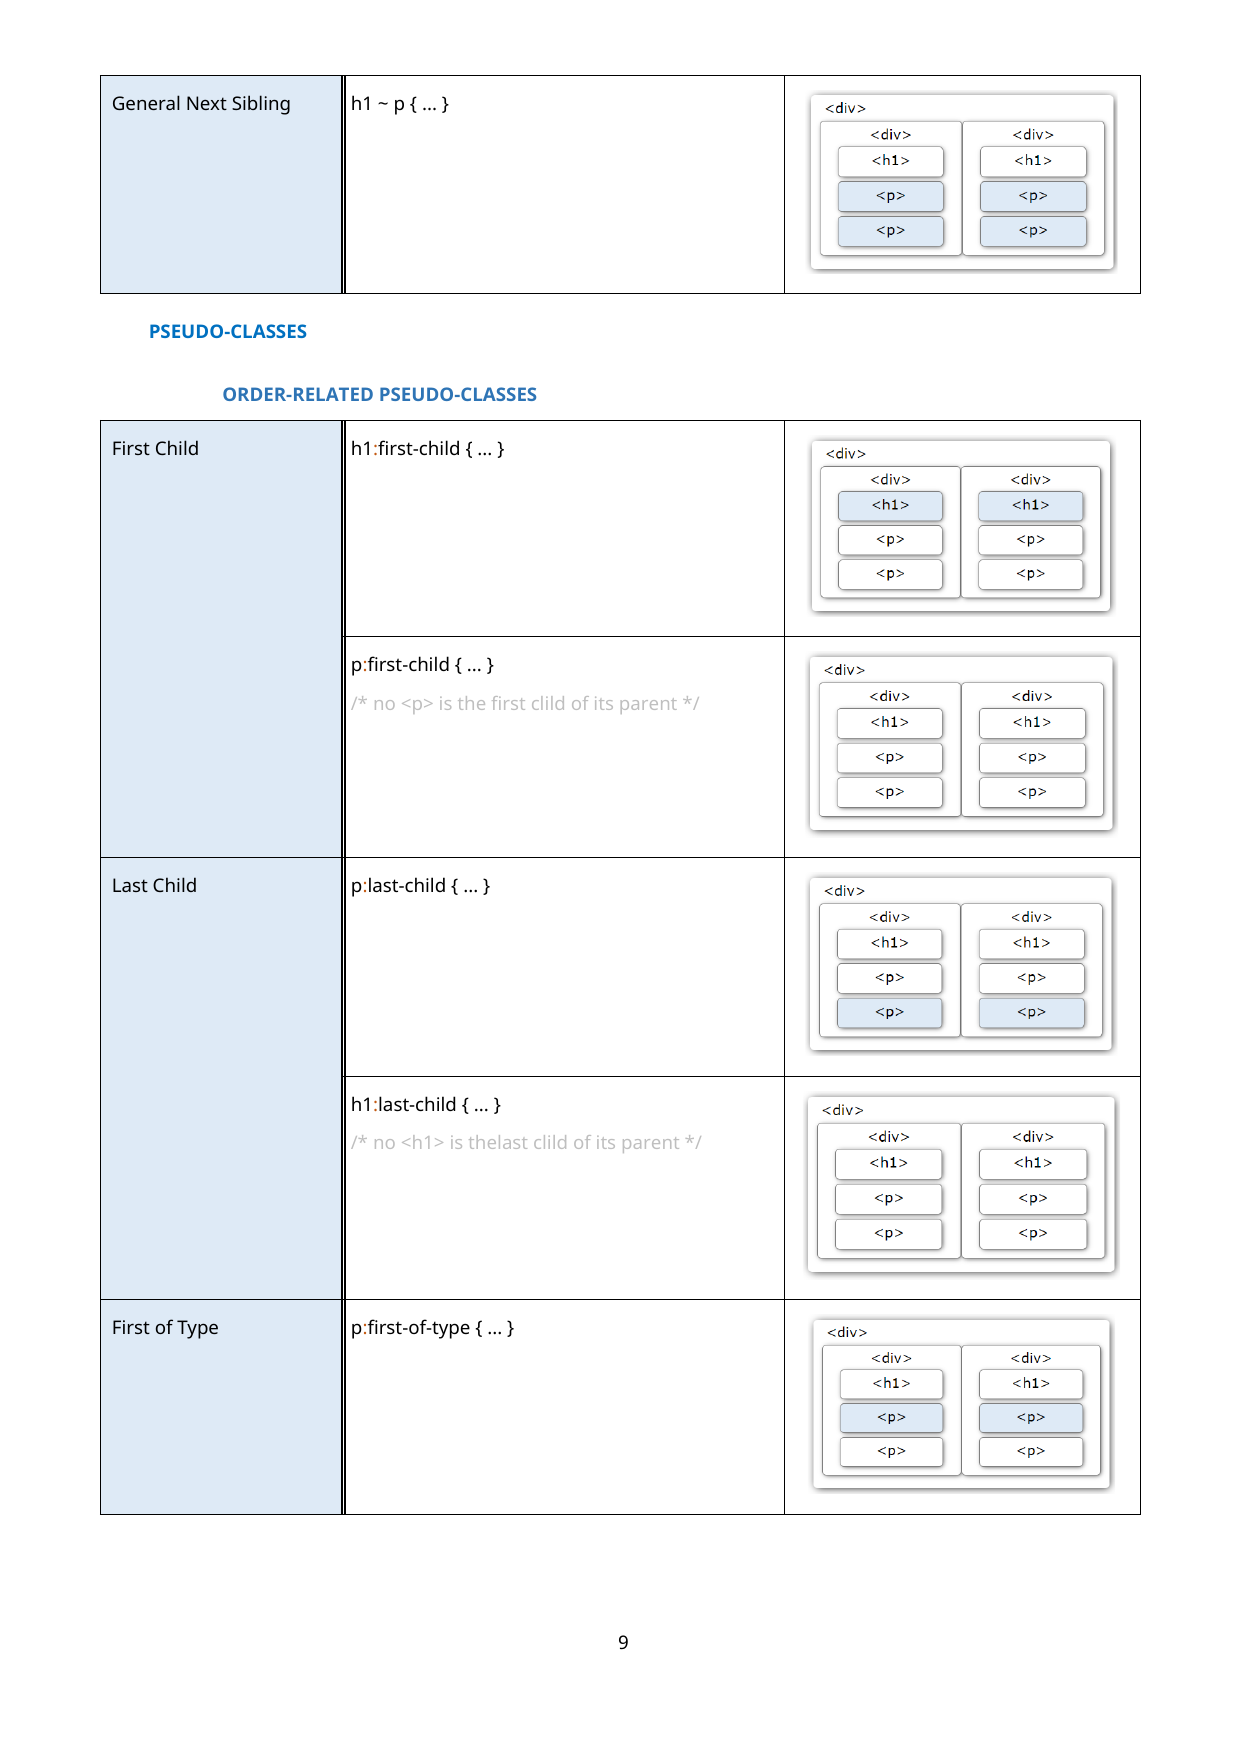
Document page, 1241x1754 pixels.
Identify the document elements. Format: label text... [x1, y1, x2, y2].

table_cell h1:last-child { ... } /* no <h1> is thelast clild of its parent */ [346, 1077, 784, 1299]
picture [807, 1314, 1116, 1494]
table_cell [785, 637, 1140, 857]
table_cell h1 ~ p { ... } [346, 76, 784, 293]
table_cell [785, 858, 1140, 1076]
table_header First Child [101, 421, 341, 857]
table_cell p:first-child { ... } /* no <p> is the first clild of its parent */ [346, 637, 784, 857]
table_cell [785, 1077, 1140, 1299]
table_cell [785, 1300, 1140, 1514]
table_cell p:first-of-type { ... } [346, 1300, 784, 1514]
picture [805, 90, 1118, 274]
picture [804, 651, 1119, 838]
subtitle PSEUDO-CLASSES [148, 318, 1165, 344]
table_header [785, 421, 1140, 636]
subtitle ORDER-RELATED PSEUDO-CLASSES [222, 382, 1165, 407]
table_cell Last Child [101, 858, 341, 1299]
picture [806, 435, 1117, 617]
table_header h1:first-child { ... } [346, 421, 784, 636]
table_cell General Next Sibling [101, 76, 341, 293]
table_cell p:last-child { ... } [346, 858, 784, 1076]
table_cell [785, 76, 1140, 293]
picture [802, 1091, 1121, 1280]
picture [805, 872, 1118, 1056]
table_cell First of Type [101, 1300, 341, 1514]
